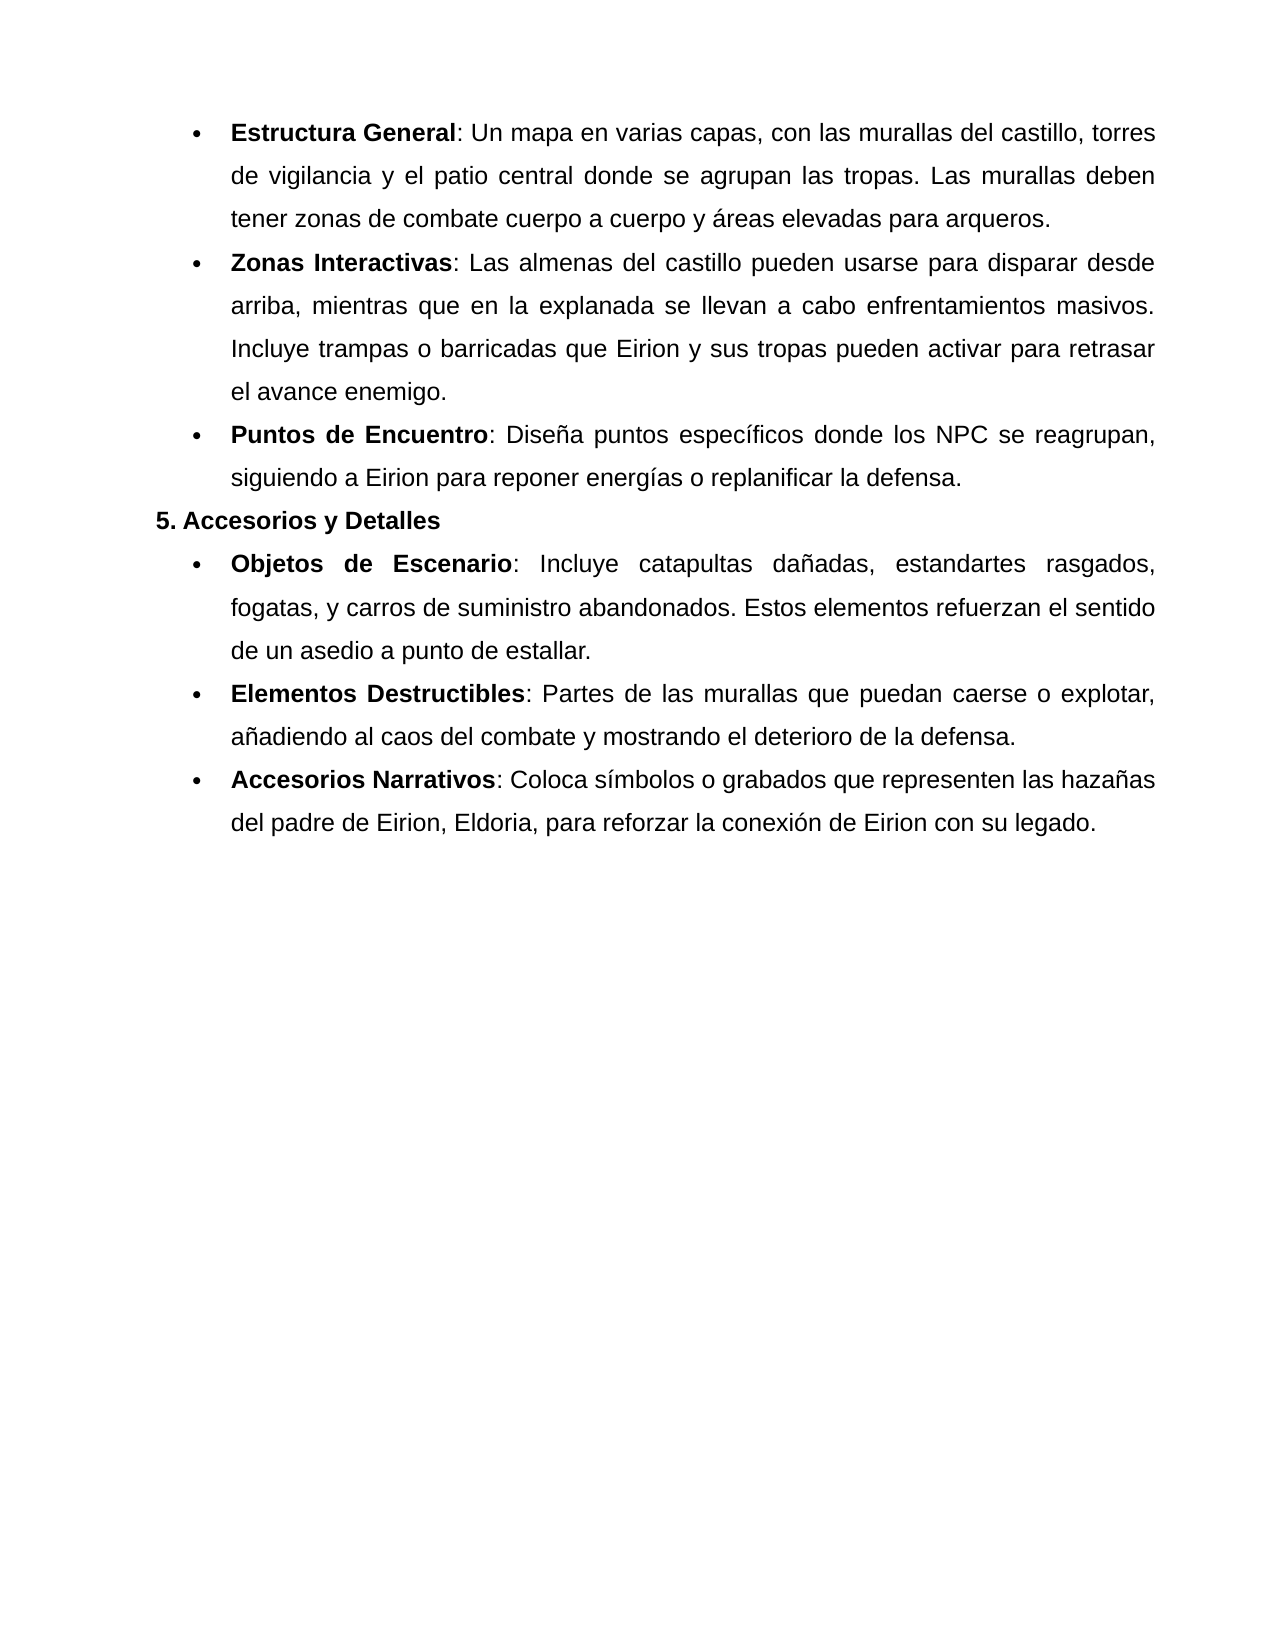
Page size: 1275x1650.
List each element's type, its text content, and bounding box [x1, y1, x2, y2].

list Elementos Destructibles: Partes de las murallas que puedan caerse o explotar, añadiendo al caos del combate y mostrando el deterioro de la defensa. [193, 679, 1157, 751]
list Puntos de Encuentro: Diseña puntos específicos donde los NPC se reagrupan, siguiendo a Eirion para reponer energías o replanificar la defensa. [193, 420, 1157, 492]
list Accesorios Narrativos: Coloca símbolos o grabados que representen las hazañas del padre de Eirion, Eldoria, para reforzar la conexión de Eirion con su legado. [193, 765, 1157, 837]
list Estructura General: Un mapa en varias capas, con las murallas del castillo, torres de vigilancia y el patio central donde se agrupan las tropas. Las murallas deben tener zonas de combate cuerpo a cuerpo y áreas elevadas para arqueros. [193, 118, 1157, 233]
list Objetos de Escenario: Incluye catapultas dañadas, estandartes rasgados, fogatas, y carros de suministro abandonados. Estos elementos refuerzan el sentido de un asedio a punto de estallar. [193, 549, 1157, 664]
text 5. Accesorios y Detalles [156, 506, 1157, 535]
list Zonas Interactivas: Las almenas del castillo pueden usarse para disparar desde arriba, mientras que en la explanada se llevan a cabo enfrentamientos masivos. Incluye trampas o barricadas que Eirion y sus tropas pueden activar para retrasar el avance enemigo. [193, 247, 1157, 406]
